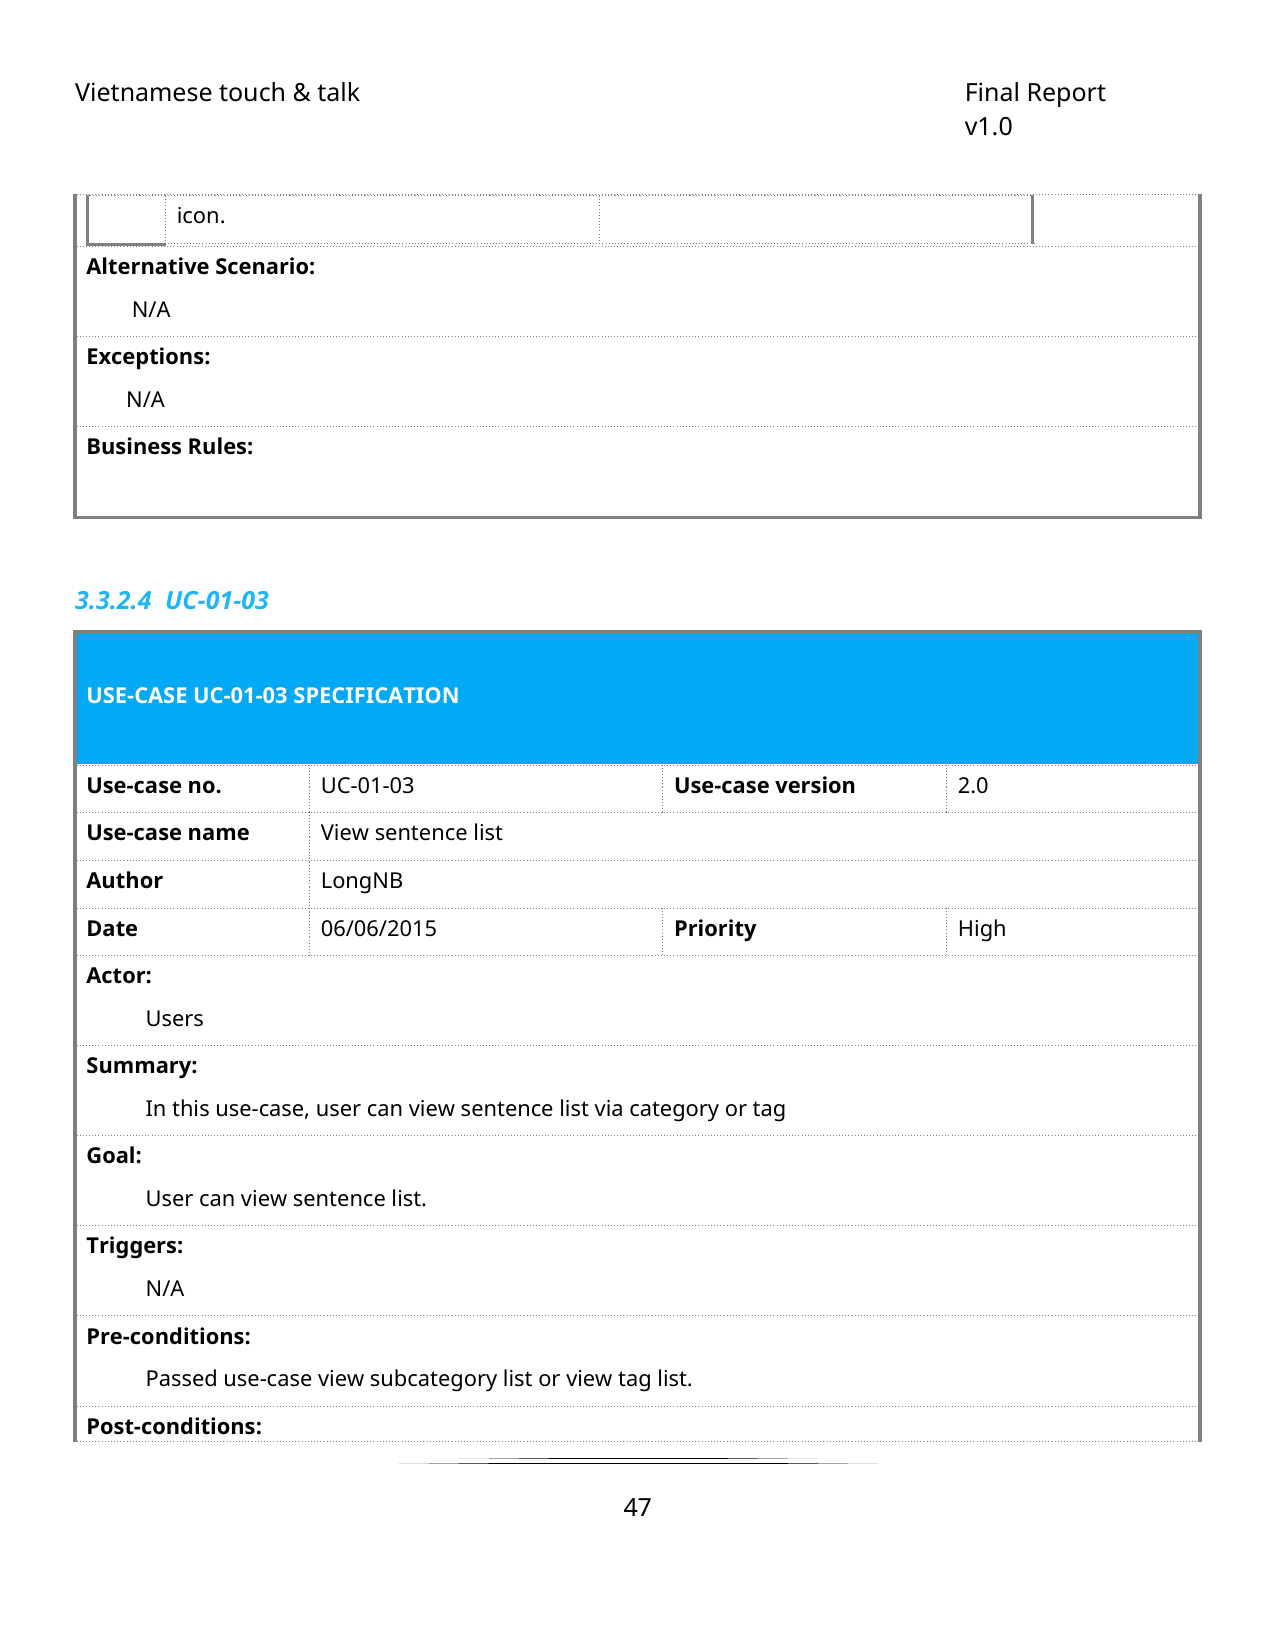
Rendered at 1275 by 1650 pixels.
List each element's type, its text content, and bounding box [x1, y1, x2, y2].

table_cell Summary: In this use-case, user can view sentence list via category or tag [77, 1045, 1198, 1135]
table_cell Use-case no. [77, 765, 309, 812]
table_cell Priority [663, 908, 946, 955]
table_cell LongNB [309, 860, 1198, 907]
table_cell 2.0 [946, 765, 1198, 812]
table_cell Use-case name [77, 812, 309, 860]
table_cell Pre-conditions: Passed use-case view subcategory list or view tag list. [77, 1315, 1198, 1406]
table_cell Author [77, 860, 309, 907]
table_cell High [946, 908, 1198, 955]
table_header Use-case UC-01-03 specification [77, 634, 1198, 764]
table_cell Alternative Scenario: N/A [77, 246, 1198, 336]
table_cell 06/06/2015 [309, 908, 663, 955]
table_cell Goal: User can view sentence list. [77, 1135, 1198, 1225]
subtitle UC-01-03 [75, 583, 1200, 617]
table_cell Date [77, 908, 309, 955]
table_cell View sentence list [309, 812, 1198, 860]
table_cell Triggers: N/A [77, 1225, 1198, 1315]
table_cell UC-01-03 [309, 765, 663, 812]
table_cell Use-case version [663, 765, 946, 812]
table_cell Actor: Users [77, 955, 1198, 1045]
table_cell Main Scenario: [89, 194, 1198, 246]
table_cell Exceptions: N/A [77, 336, 1198, 426]
table_cell Business Rules: [77, 426, 1198, 516]
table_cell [77, 1406, 1198, 1441]
